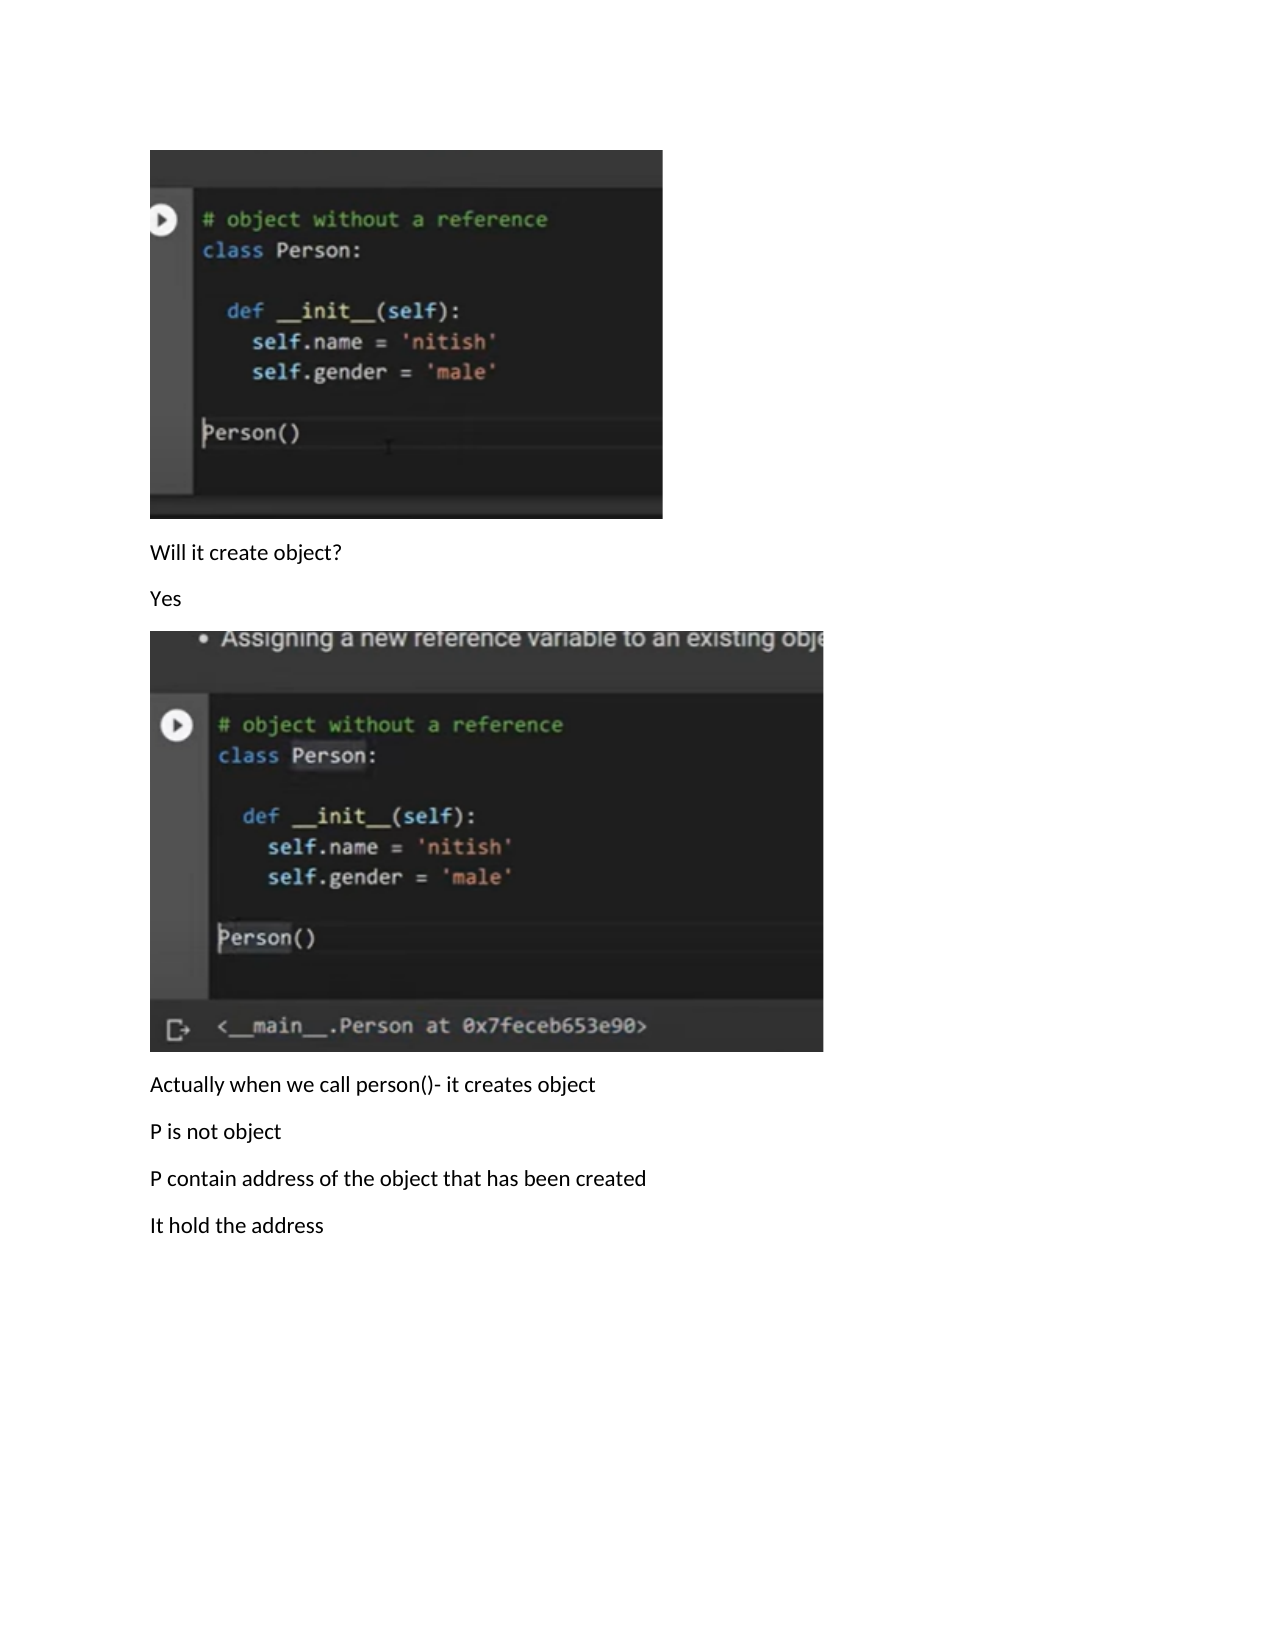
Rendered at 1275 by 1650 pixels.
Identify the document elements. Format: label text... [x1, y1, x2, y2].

text Yes [150, 584, 1125, 612]
text Actually when we call person()- it creates object [150, 1071, 1125, 1098]
picture [150, 631, 824, 1052]
text P contain address of the object that has been created [150, 1164, 1125, 1192]
text P is not object [150, 1117, 1125, 1145]
text Will it create object? [150, 538, 1125, 566]
picture [150, 150, 663, 519]
text It hold the address [150, 1211, 1125, 1239]
